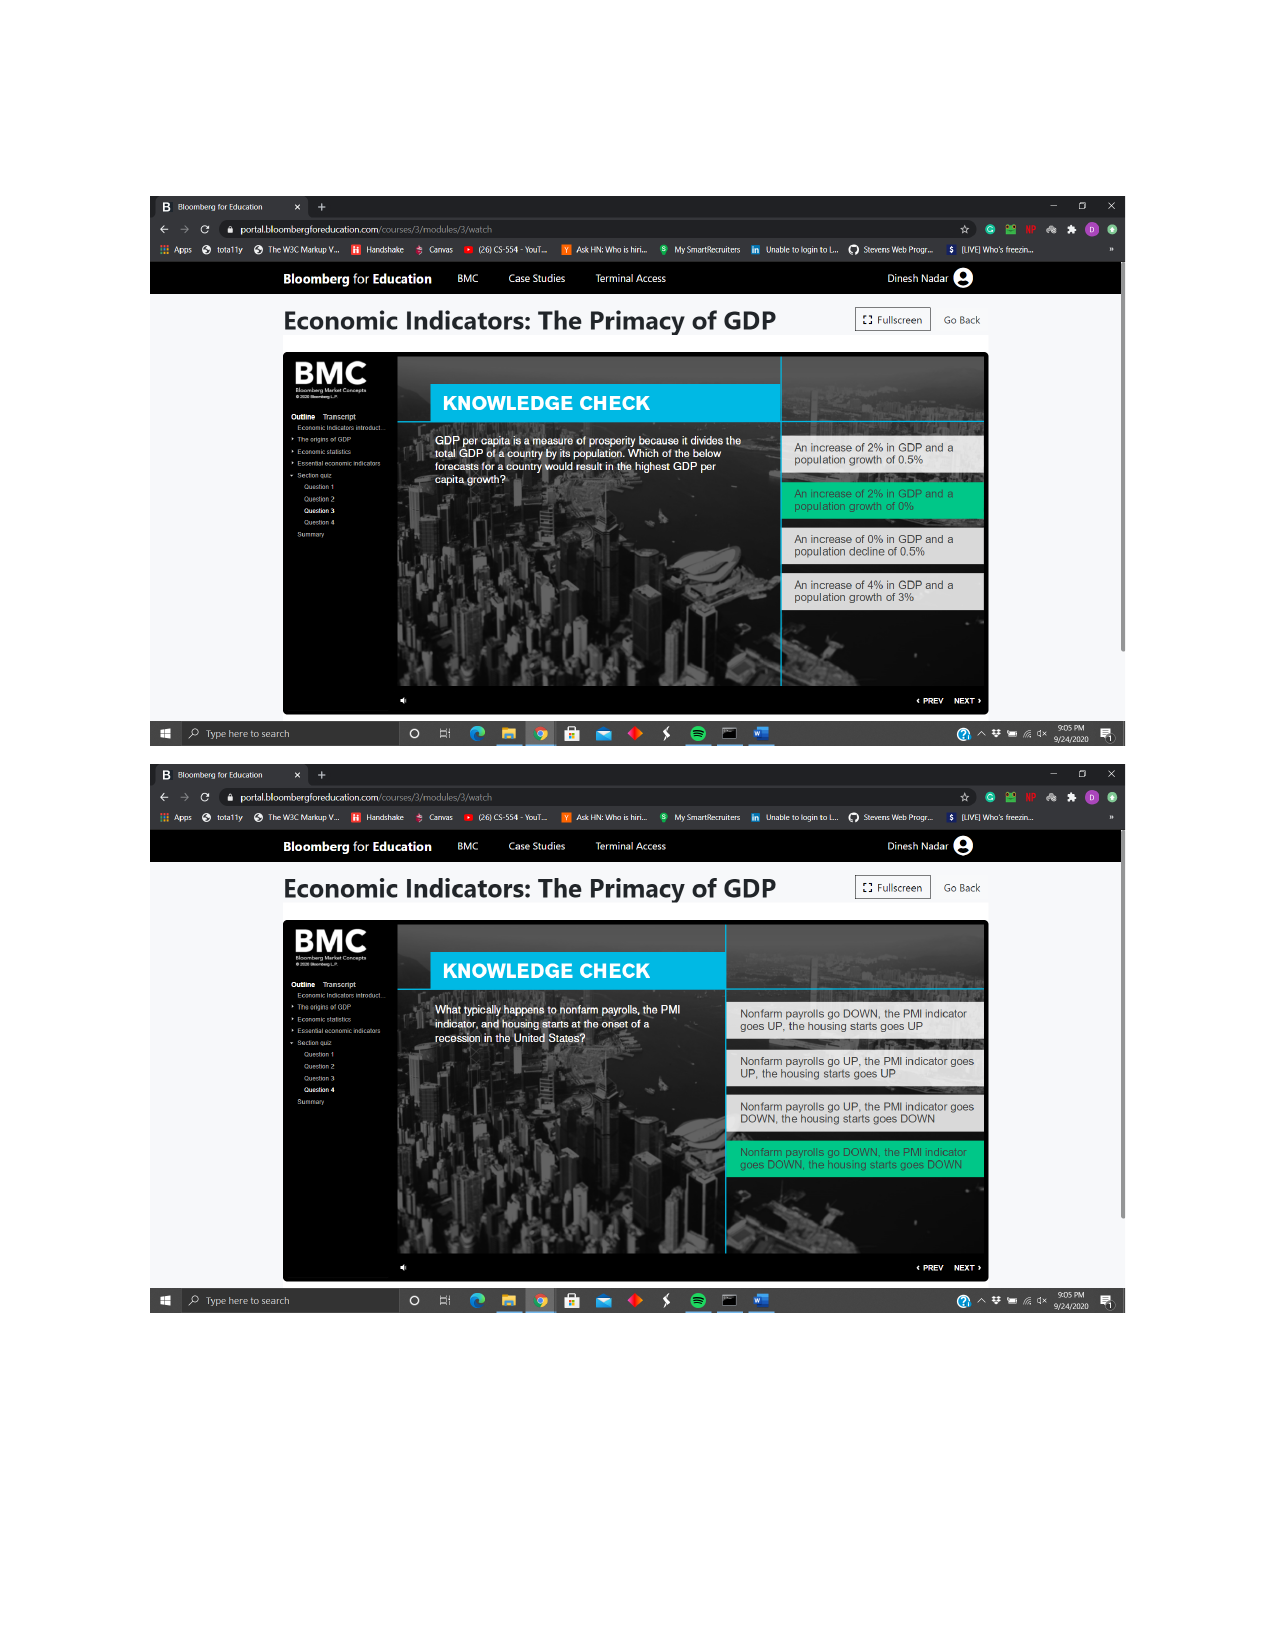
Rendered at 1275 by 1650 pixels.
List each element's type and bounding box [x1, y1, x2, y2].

picture [150, 196, 1125, 746]
picture [150, 764, 1125, 1313]
